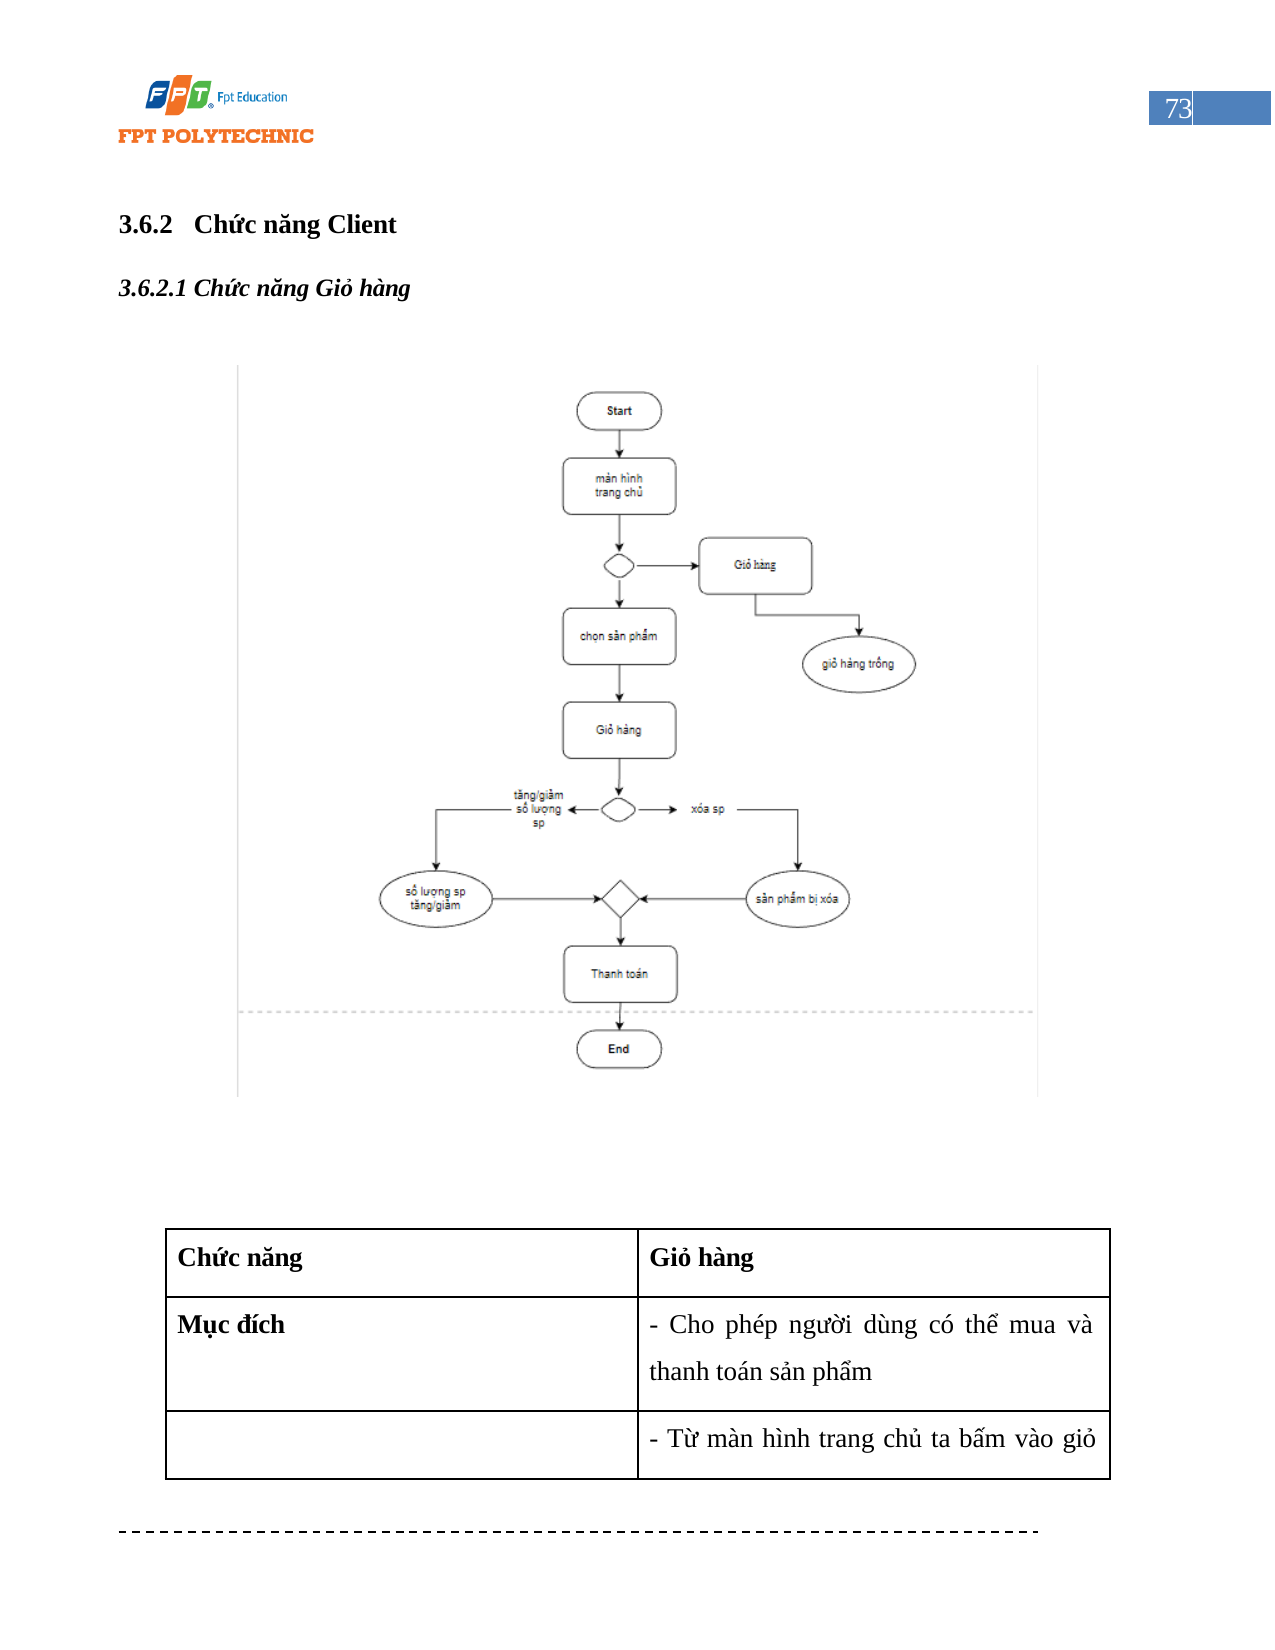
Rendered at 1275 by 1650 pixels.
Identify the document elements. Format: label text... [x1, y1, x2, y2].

picture [236, 365, 1039, 1097]
table_cell Mục đích [167, 1298, 637, 1410]
table_cell [167, 1412, 637, 1477]
table_cell - Cho phép người dùng có thể mua và thanh toán sản phẩm [639, 1298, 1109, 1410]
list Chức năng Giỏ hàng [118, 273, 1210, 301]
table_header Chức năng [167, 1230, 637, 1296]
picture [118, 75, 314, 143]
table_cell - Từ màn hình trang chủ ta bấm vào giỏ [639, 1412, 1109, 1477]
table_header Giỏ hàng [639, 1230, 1109, 1296]
subtitle Chức năng Client [118, 209, 1210, 240]
